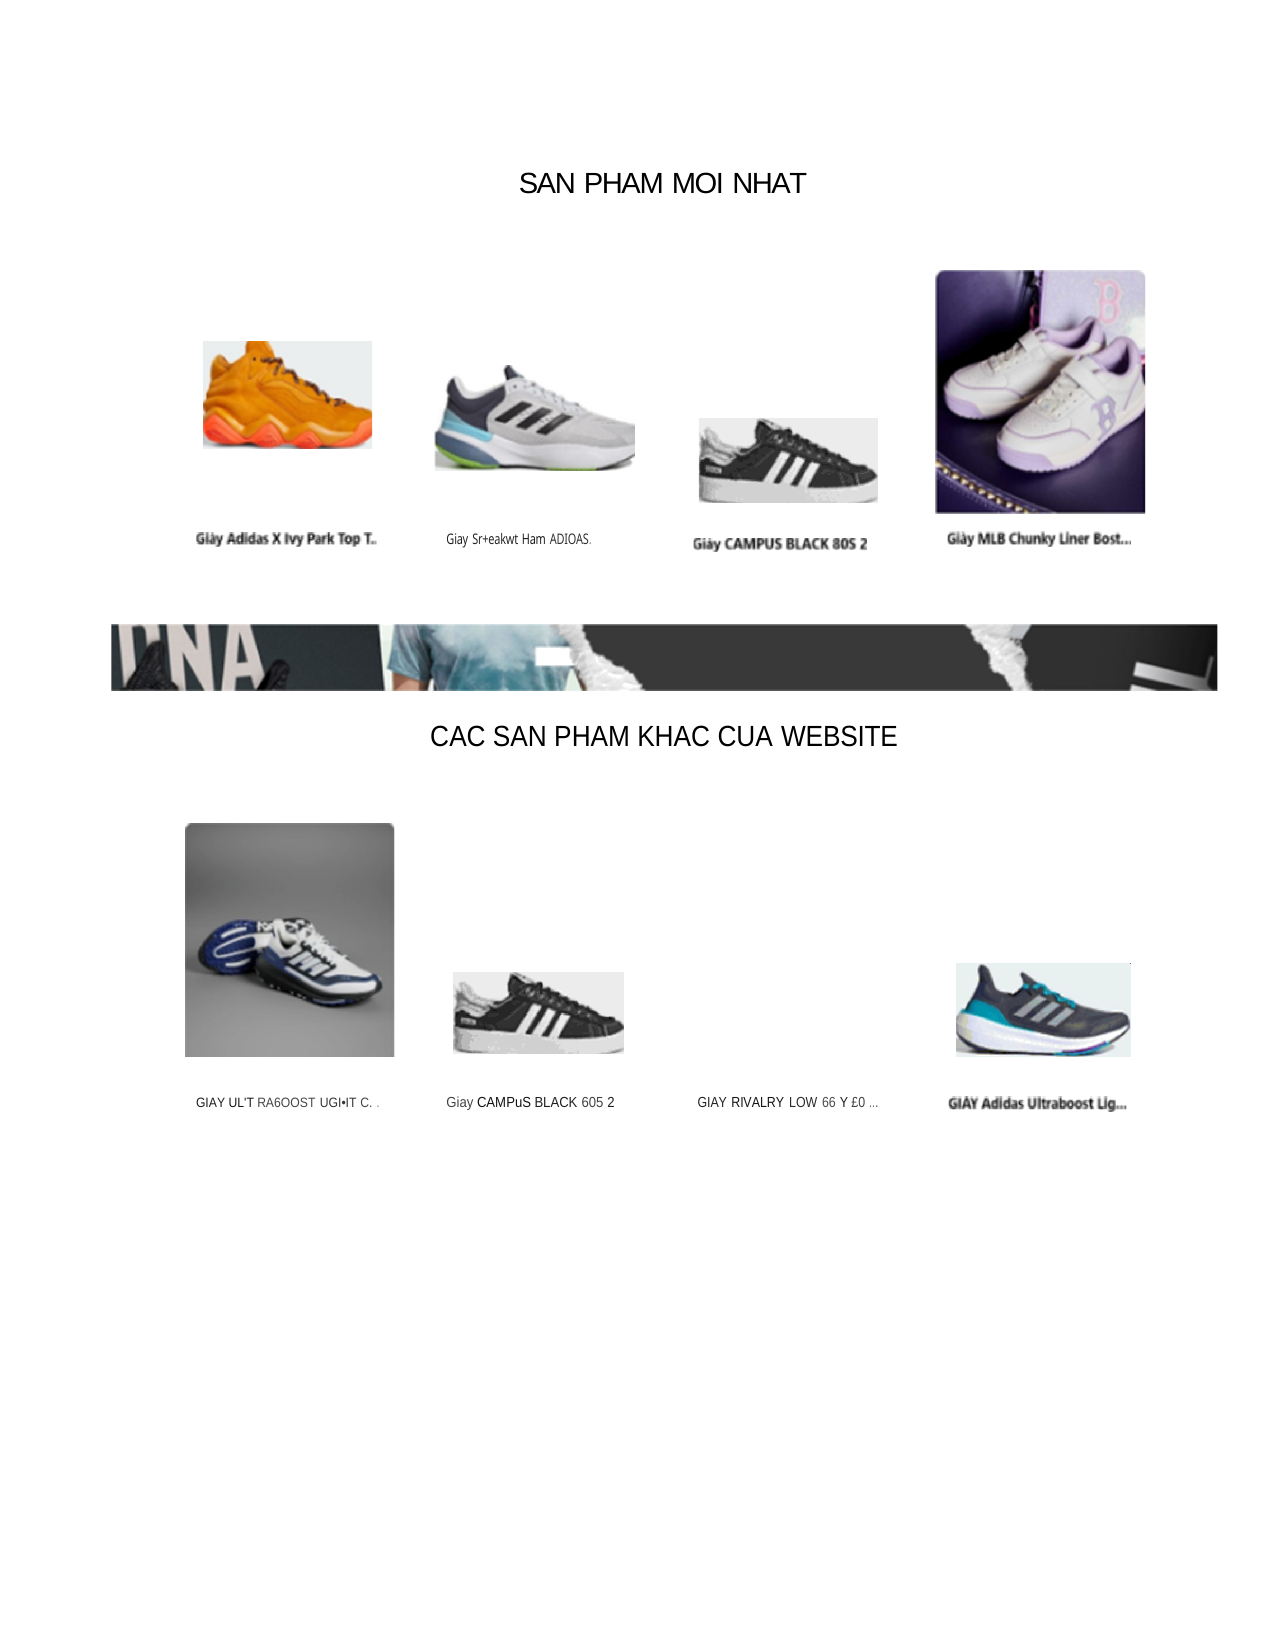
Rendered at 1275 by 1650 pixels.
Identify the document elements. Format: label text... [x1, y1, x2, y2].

picture [203, 341, 373, 449]
picture [935, 270, 1146, 294]
picture [434, 365, 446, 471]
text Giay Sr+eakwt Ham ADIOAS. [446, 294, 1275, 549]
picture [453, 972, 624, 1054]
picture [956, 963, 1131, 1057]
picture [693, 538, 867, 552]
text GIAY UL'T RA6OOST UGI•IT C. . Giay CAMPuS BLACK 605 2 GIAY RIVALRY LOW 66 Y £0 ... [196, 1094, 1275, 1111]
picture [947, 531, 1131, 547]
picture [948, 1096, 1127, 1112]
text CAC SAN PHAM KHAC CUA WEBSITE [56, 719, 1271, 752]
text SAN PHAM MOI NHAT [56, 167, 1271, 200]
picture [185, 823, 395, 1057]
picture [111, 624, 1218, 691]
picture [196, 532, 377, 547]
